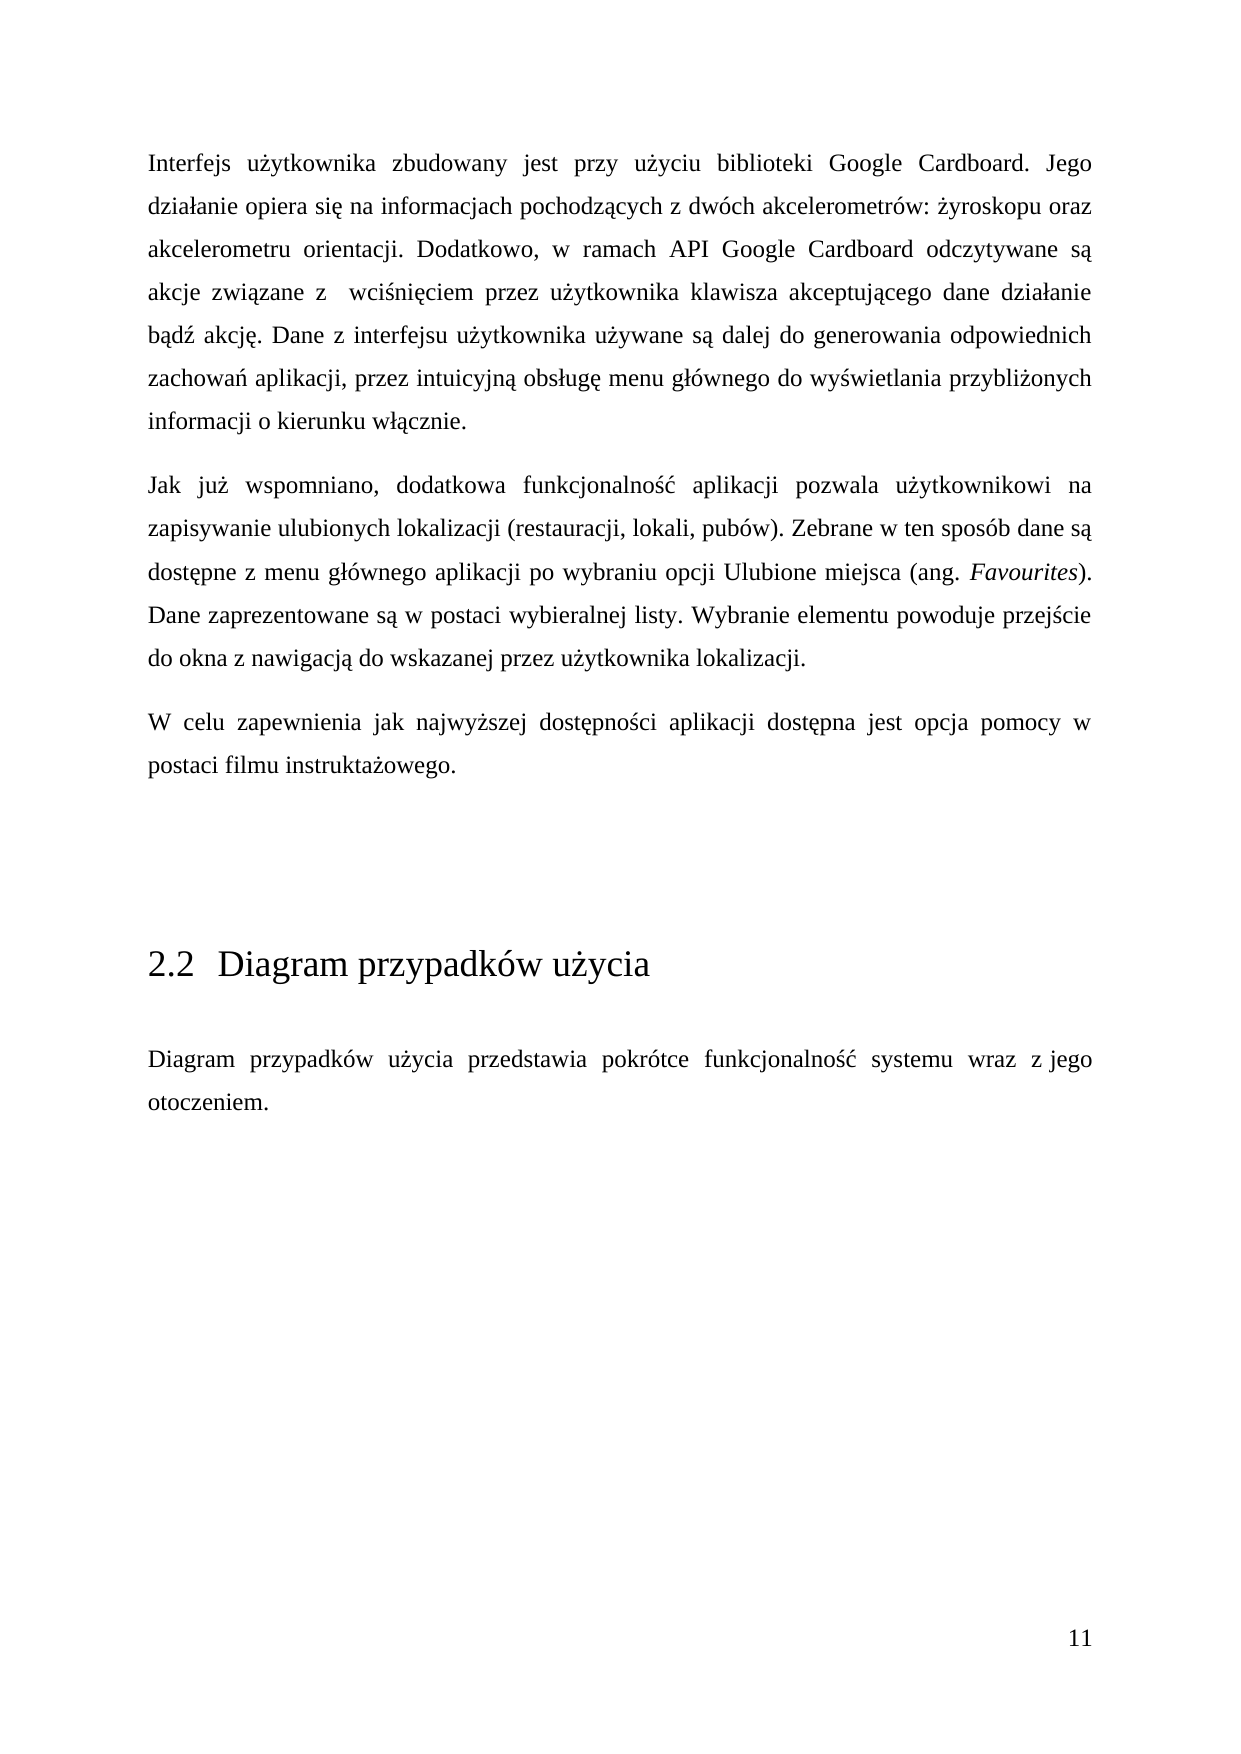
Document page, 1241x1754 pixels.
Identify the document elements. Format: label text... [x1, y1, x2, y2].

text W celu zapewnienia jak najwyższej dostępności aplikacji dostępna jest opcja pomocy w postaci filmu instruktażowego. [148, 707, 1092, 779]
text Diagram przypadków użycia przedstawia pokrótce funkcjonalność systemu wraz z jego otoczeniem. [148, 1044, 1092, 1116]
text Jak już wspomniano, dodatkowa funkcjonalność aplikacji pozwala użytkownikowi na zapisywanie ulubionych lokalizacji (restauracji, lokali, pubów). Zebrane w ten sposób dane są dostępne z menu głównego aplikacji po wybraniu opcji Ulubione miejsca (ang. Favourites). Dane zaprezentowane są w postaci wybieralnej listy. Wybranie elementu powoduje przejście do okna z nawigacją do wskazanej przez użytkownika lokalizacji. [148, 470, 1092, 672]
text Interfejs użytkownika zbudowany jest przy użyciu biblioteki Google Cardboard. Jego działanie opiera się na informacjach pochodzących z dwóch akcelerometrów: żyroskopu oraz akcelerometru orientacji. Dodatkowo, w ramach API Google Cardboard odczytywane są akcje związane z wciśnięciem przez użytkownika klawisza akceptującego dane działanie bądź akcję. Dane z interfejsu użytkownika używane są dalej do generowania odpowiednich zachowań aplikacji, przez intuicyjną obsługę menu głównego do wyświetlania przybliżonych informacji o kierunku włącznie. [148, 148, 1092, 435]
subtitle Diagram przypadków użycia [148, 942, 1092, 985]
